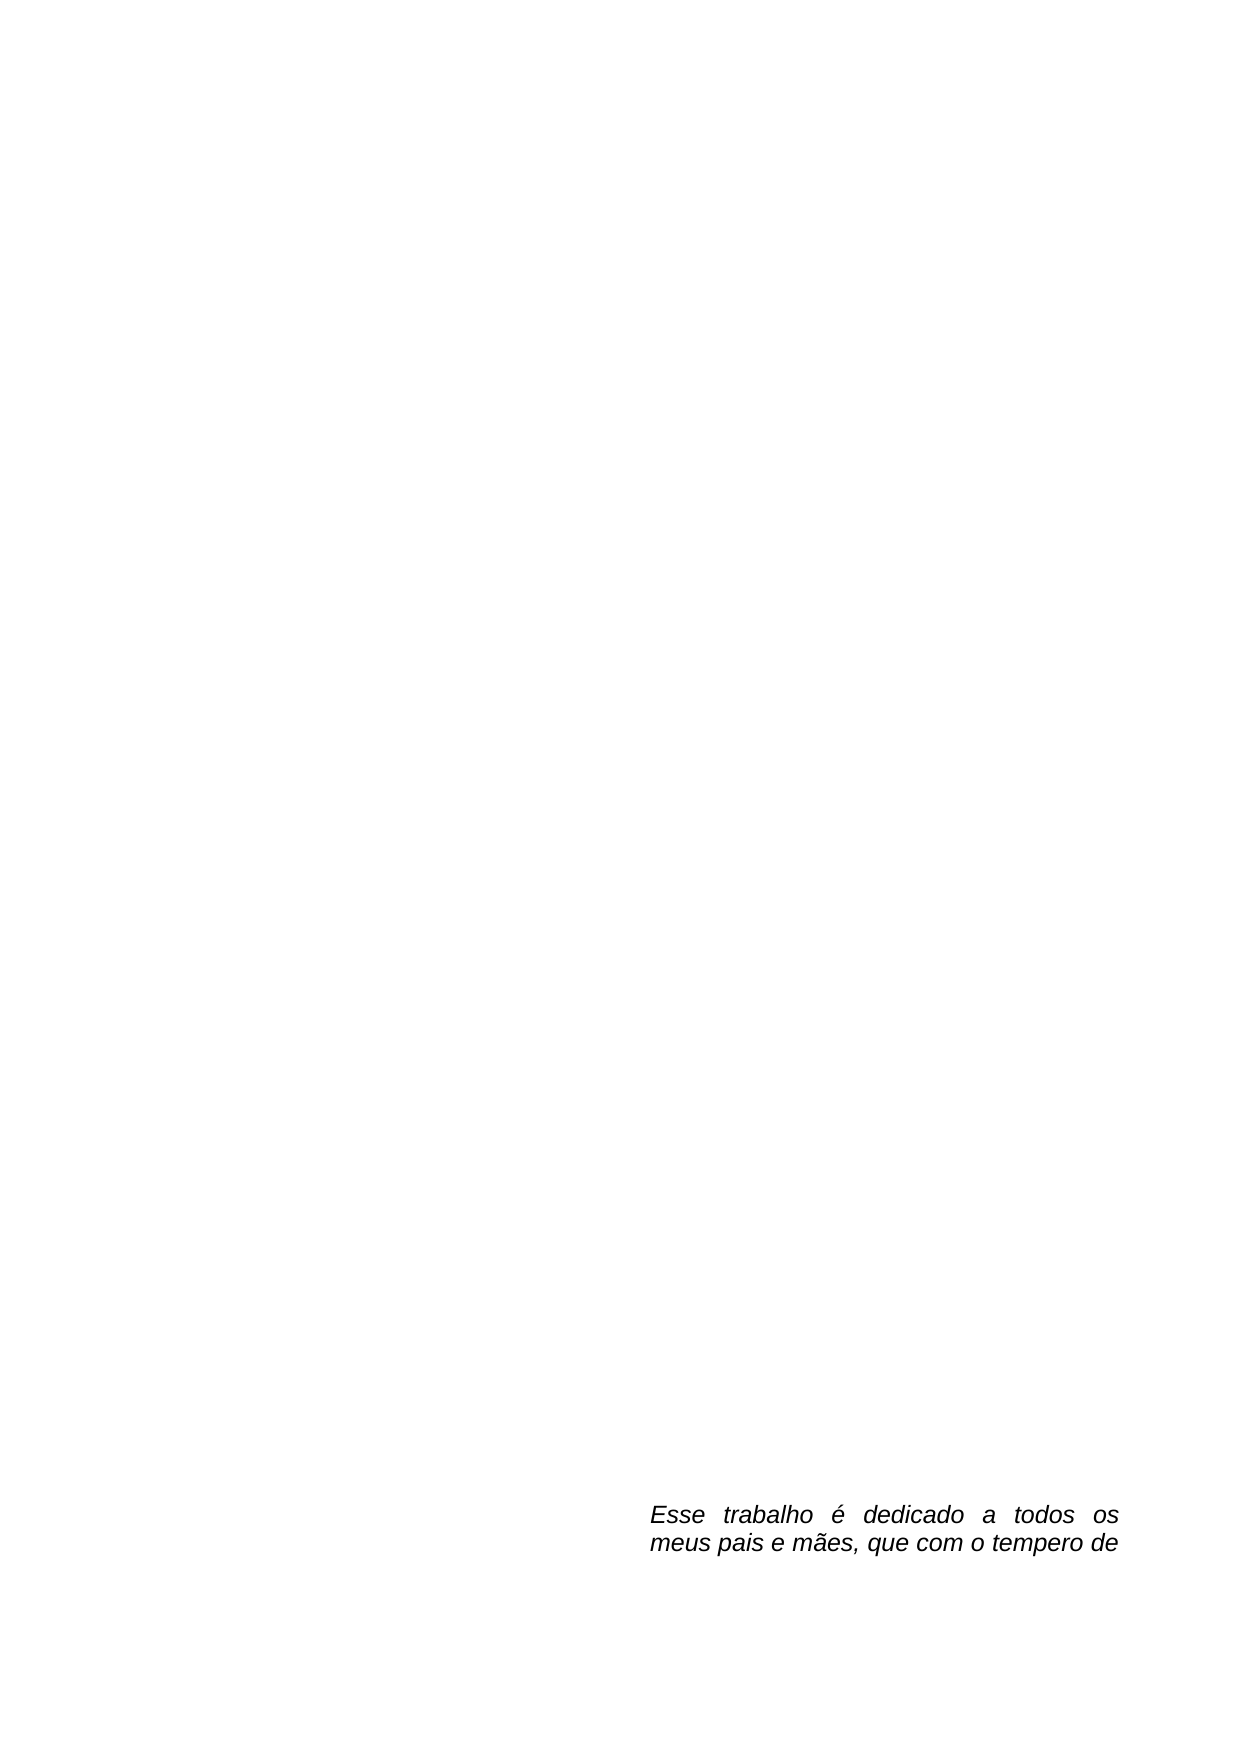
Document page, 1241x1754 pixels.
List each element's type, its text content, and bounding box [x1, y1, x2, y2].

text Esse trabalho é dedicado a todos os meus pais e mães, que com o tempero de sua individualidade me ajudaram a chegar até aqui. [650, 1500, 1122, 1557]
